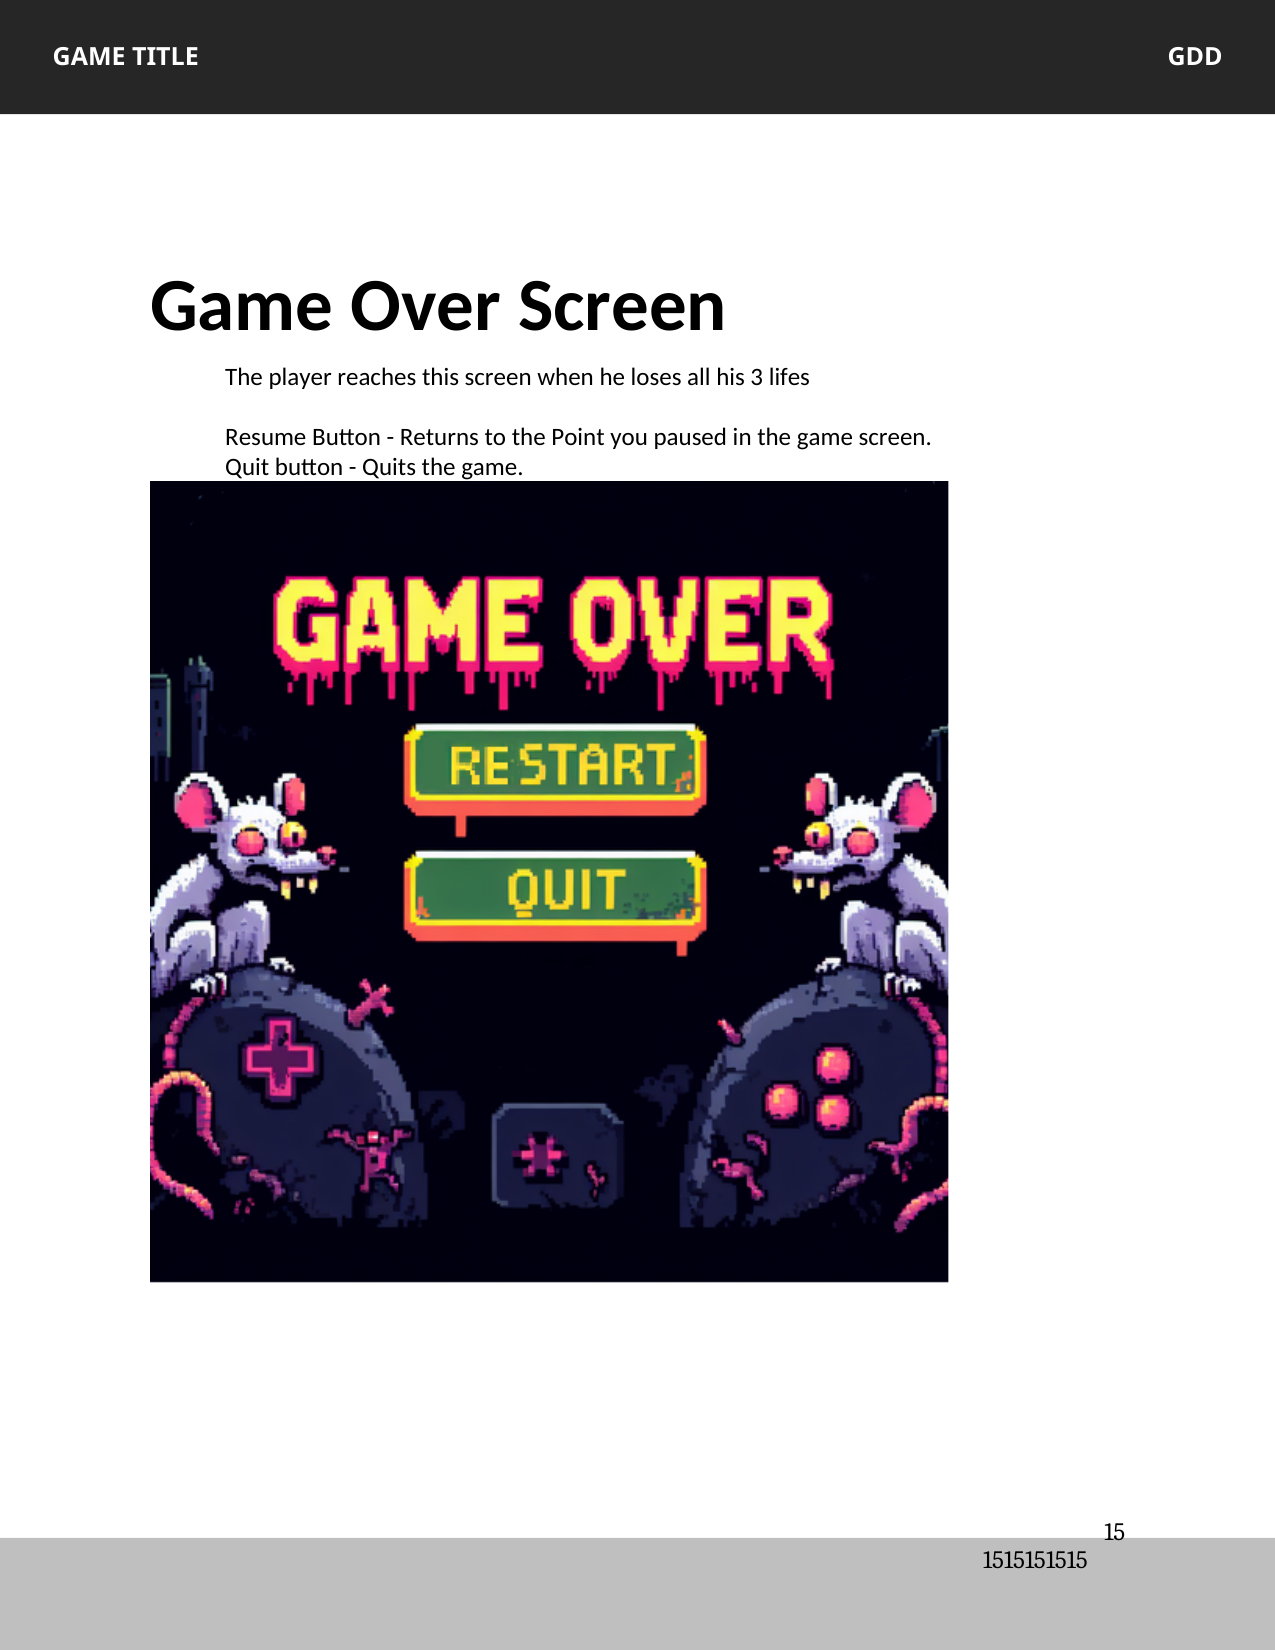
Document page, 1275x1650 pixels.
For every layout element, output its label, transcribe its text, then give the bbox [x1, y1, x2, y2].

text Quit button - Quits the game. [150, 451, 1125, 482]
picture [150, 481, 949, 1284]
text Resume Button - Returns to the Point you paused in the game screen. [150, 421, 1125, 451]
title Game Over Screen [150, 257, 1125, 349]
text The player reaches this screen when he loses all his 3 lifes [150, 362, 1125, 392]
